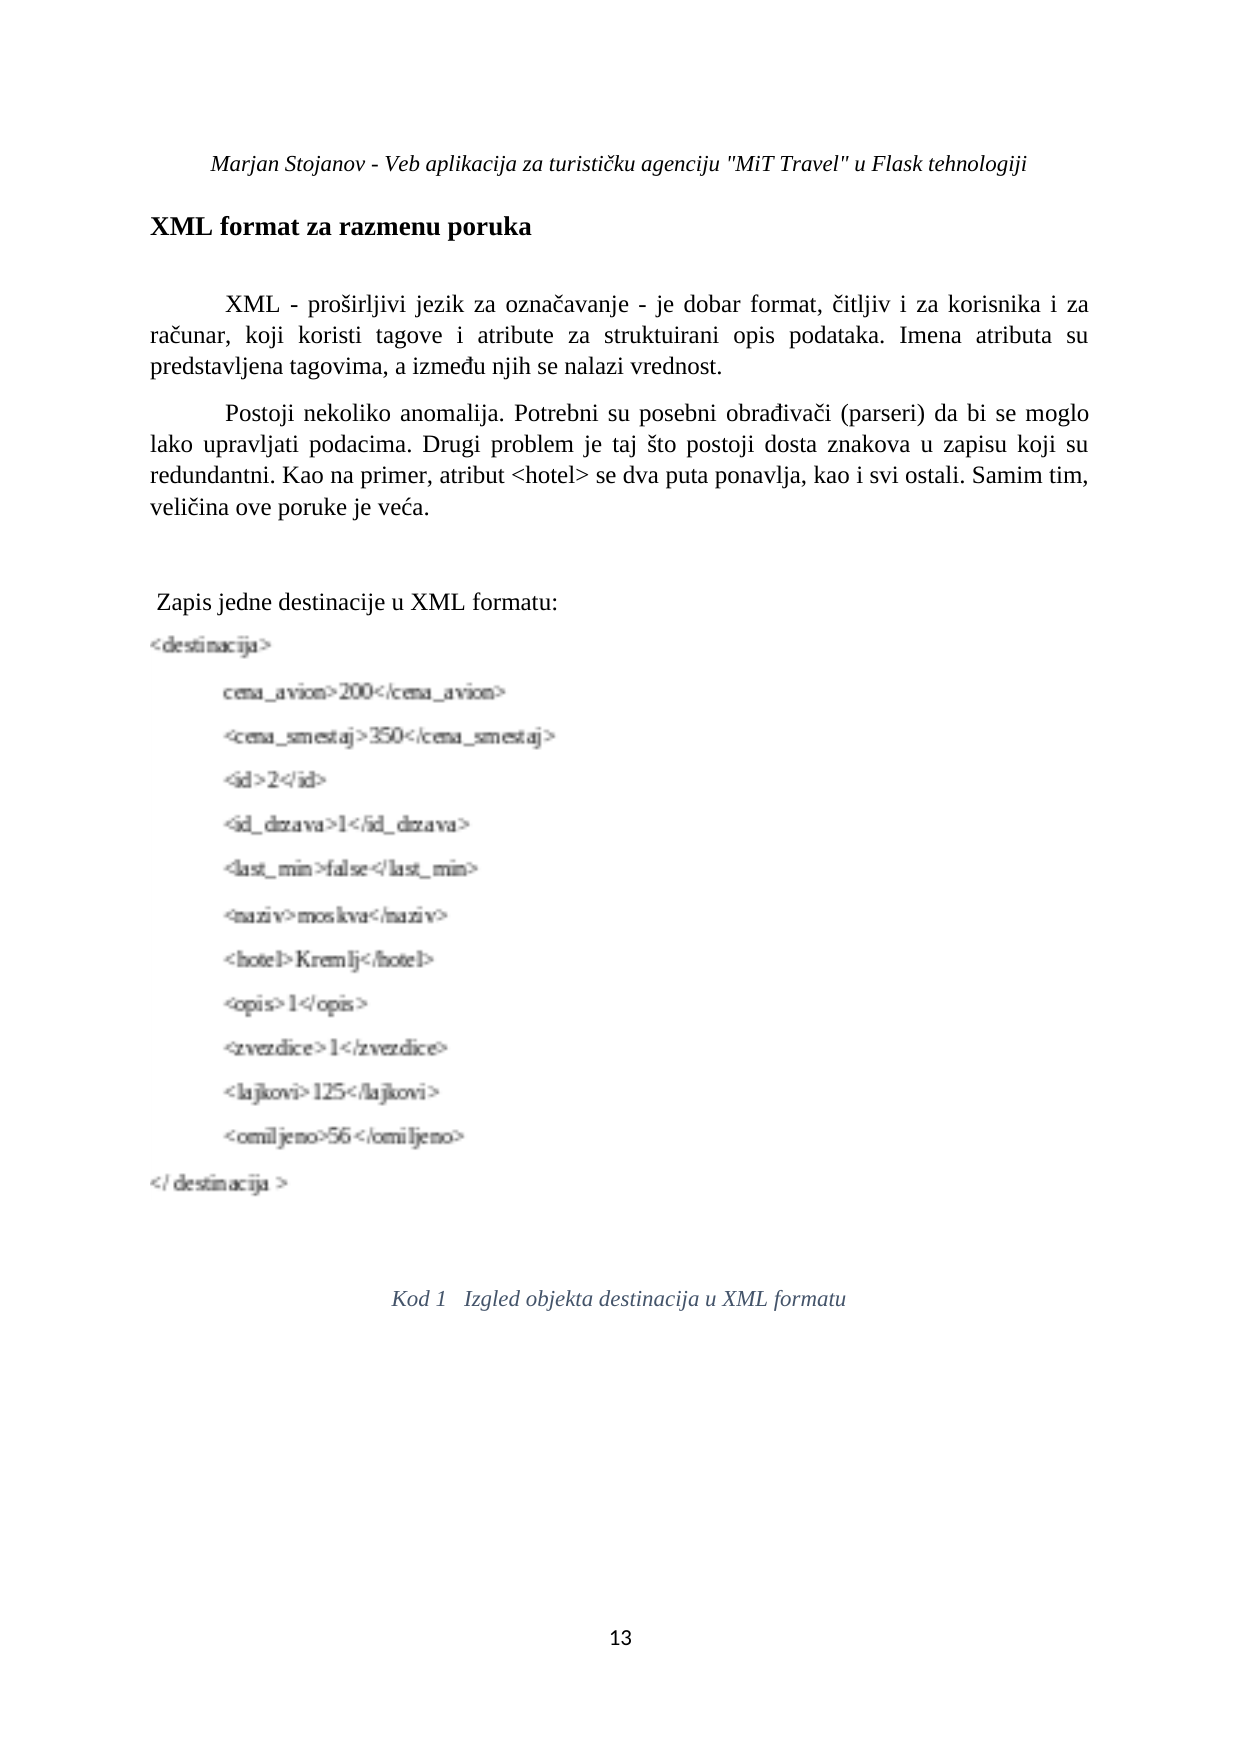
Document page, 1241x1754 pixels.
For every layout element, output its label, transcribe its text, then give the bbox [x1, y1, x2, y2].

text Kod 1 Izgled objekta destinacija u XML formatu [150, 1285, 1090, 1311]
text Zapis jedne destinacije u XML formatu: [150, 587, 1090, 616]
text Postoji nekoliko anomalija. Potrebni su posebni obrađivači (parseri) da bi se moglo lako upravljati podacima. Drugi problem je taj što postoji dosta znakova u zapisu koji su redundantni. Kao na primer, atribut <hotel> se dva puta ponavlja, kao i svi ostali. Samim tim, veličina ove poruke je veća. [150, 398, 1090, 520]
subtitle XML format za razmenu poruka [150, 210, 1090, 241]
text XML - proširljivi jezik za označavanje - je dobar format, čitljiv i za korisnika i za računar, koji koristi tagove i atribute za struktuirani opis podataka. Imena atributa su predstavljena tagovima, a između njih se nalazi vrednost. [150, 289, 1090, 379]
